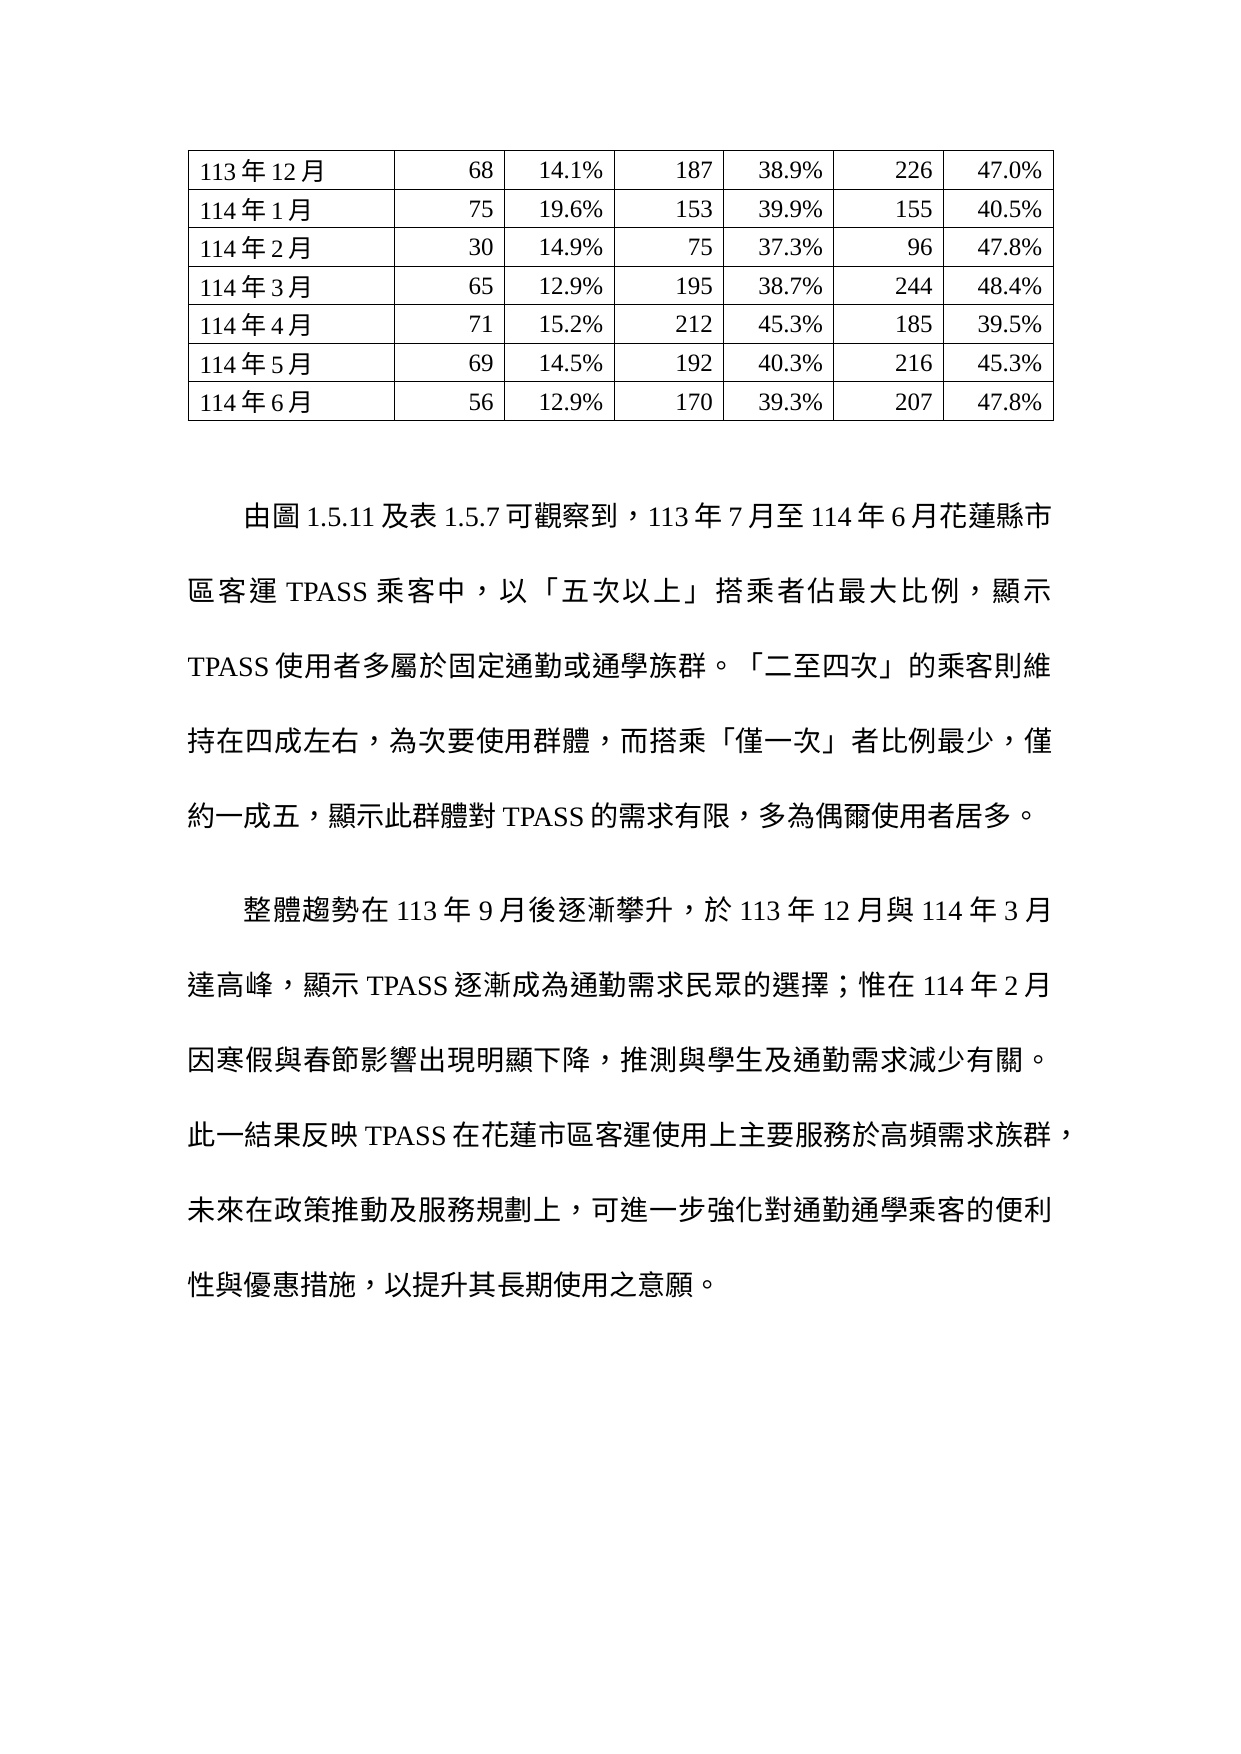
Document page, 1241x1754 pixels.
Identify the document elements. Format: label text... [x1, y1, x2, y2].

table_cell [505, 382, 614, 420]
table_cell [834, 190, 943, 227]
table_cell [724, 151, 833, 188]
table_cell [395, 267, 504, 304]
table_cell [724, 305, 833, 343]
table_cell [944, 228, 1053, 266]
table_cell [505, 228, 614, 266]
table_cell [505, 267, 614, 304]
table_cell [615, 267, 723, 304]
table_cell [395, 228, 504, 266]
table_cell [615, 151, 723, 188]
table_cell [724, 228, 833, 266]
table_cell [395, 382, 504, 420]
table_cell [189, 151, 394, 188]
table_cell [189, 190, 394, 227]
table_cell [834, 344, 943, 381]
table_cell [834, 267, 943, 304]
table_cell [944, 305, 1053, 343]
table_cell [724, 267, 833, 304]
text 整體趨勢在113年9月後逐漸攀升，於113年12月與114年3月達高峰，顯示TPASS逐漸成為通勤需求民眾的選擇；惟在114年2月因寒假與春節影響出現明顯下降，推測與學生及通勤需求減少有關。此一結果反映TPASS在花蓮市區客運使用上主要服務於高頻需求族群，未來在政策推動及服務規劃上，可進一步強化對通勤通學乘客的便利性與優惠措施，以提升其長期使用之意願。 [187, 871, 1053, 1321]
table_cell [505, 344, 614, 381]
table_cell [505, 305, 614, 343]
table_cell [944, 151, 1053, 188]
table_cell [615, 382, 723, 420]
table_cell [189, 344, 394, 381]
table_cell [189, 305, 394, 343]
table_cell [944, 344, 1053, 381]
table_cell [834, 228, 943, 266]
text 由圖1.5.11及表1.5.7可觀察到，113年7月至114年6月花蓮縣市區客運TPASS乘客中，以「五次以上」搭乘者佔最大比例，顯示TPASS使用者多屬於固定通勤或通學族群。「二至四次」的乘客則維持在四成左右，為次要使用群體，而搭乘「僅一次」者比例最少，僅約一成五，顯示此群體對TPASS的需求有限，多為偶爾使用者居多。 [187, 477, 1053, 852]
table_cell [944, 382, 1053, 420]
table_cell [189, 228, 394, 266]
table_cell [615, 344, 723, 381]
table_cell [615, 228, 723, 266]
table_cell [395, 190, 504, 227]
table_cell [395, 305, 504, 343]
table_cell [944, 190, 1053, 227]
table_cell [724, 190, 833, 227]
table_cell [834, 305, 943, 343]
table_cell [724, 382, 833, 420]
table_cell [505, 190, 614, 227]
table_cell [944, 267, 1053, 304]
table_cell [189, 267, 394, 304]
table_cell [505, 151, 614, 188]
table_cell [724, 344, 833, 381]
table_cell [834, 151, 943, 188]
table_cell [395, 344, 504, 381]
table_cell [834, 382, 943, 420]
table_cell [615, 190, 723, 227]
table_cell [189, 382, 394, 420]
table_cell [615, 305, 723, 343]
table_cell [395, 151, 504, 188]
